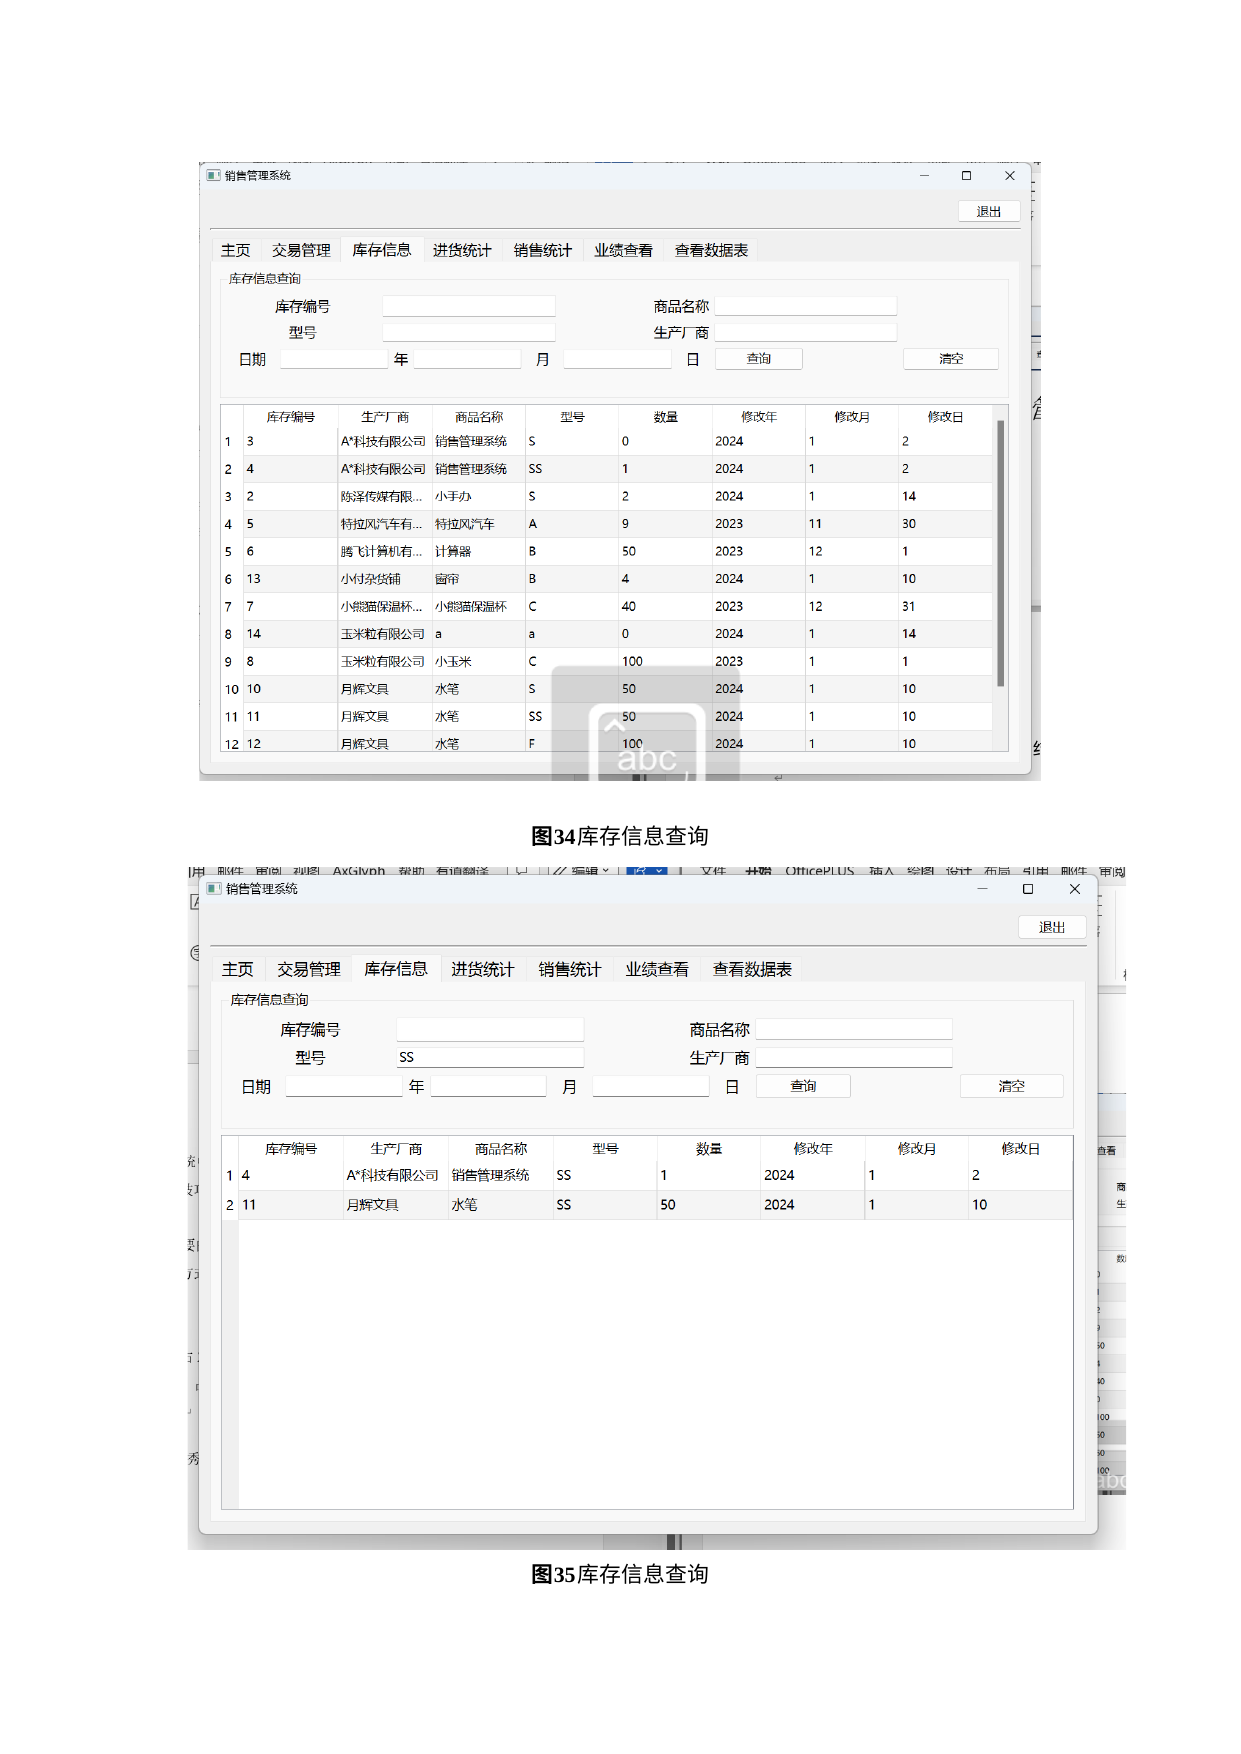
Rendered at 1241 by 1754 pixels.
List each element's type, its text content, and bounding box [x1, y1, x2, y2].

text 库存信息查询 [187, 1556, 1053, 1589]
text 库存信息查询 [187, 818, 1053, 851]
picture [199, 162, 1041, 781]
picture [187, 867, 1127, 1550]
